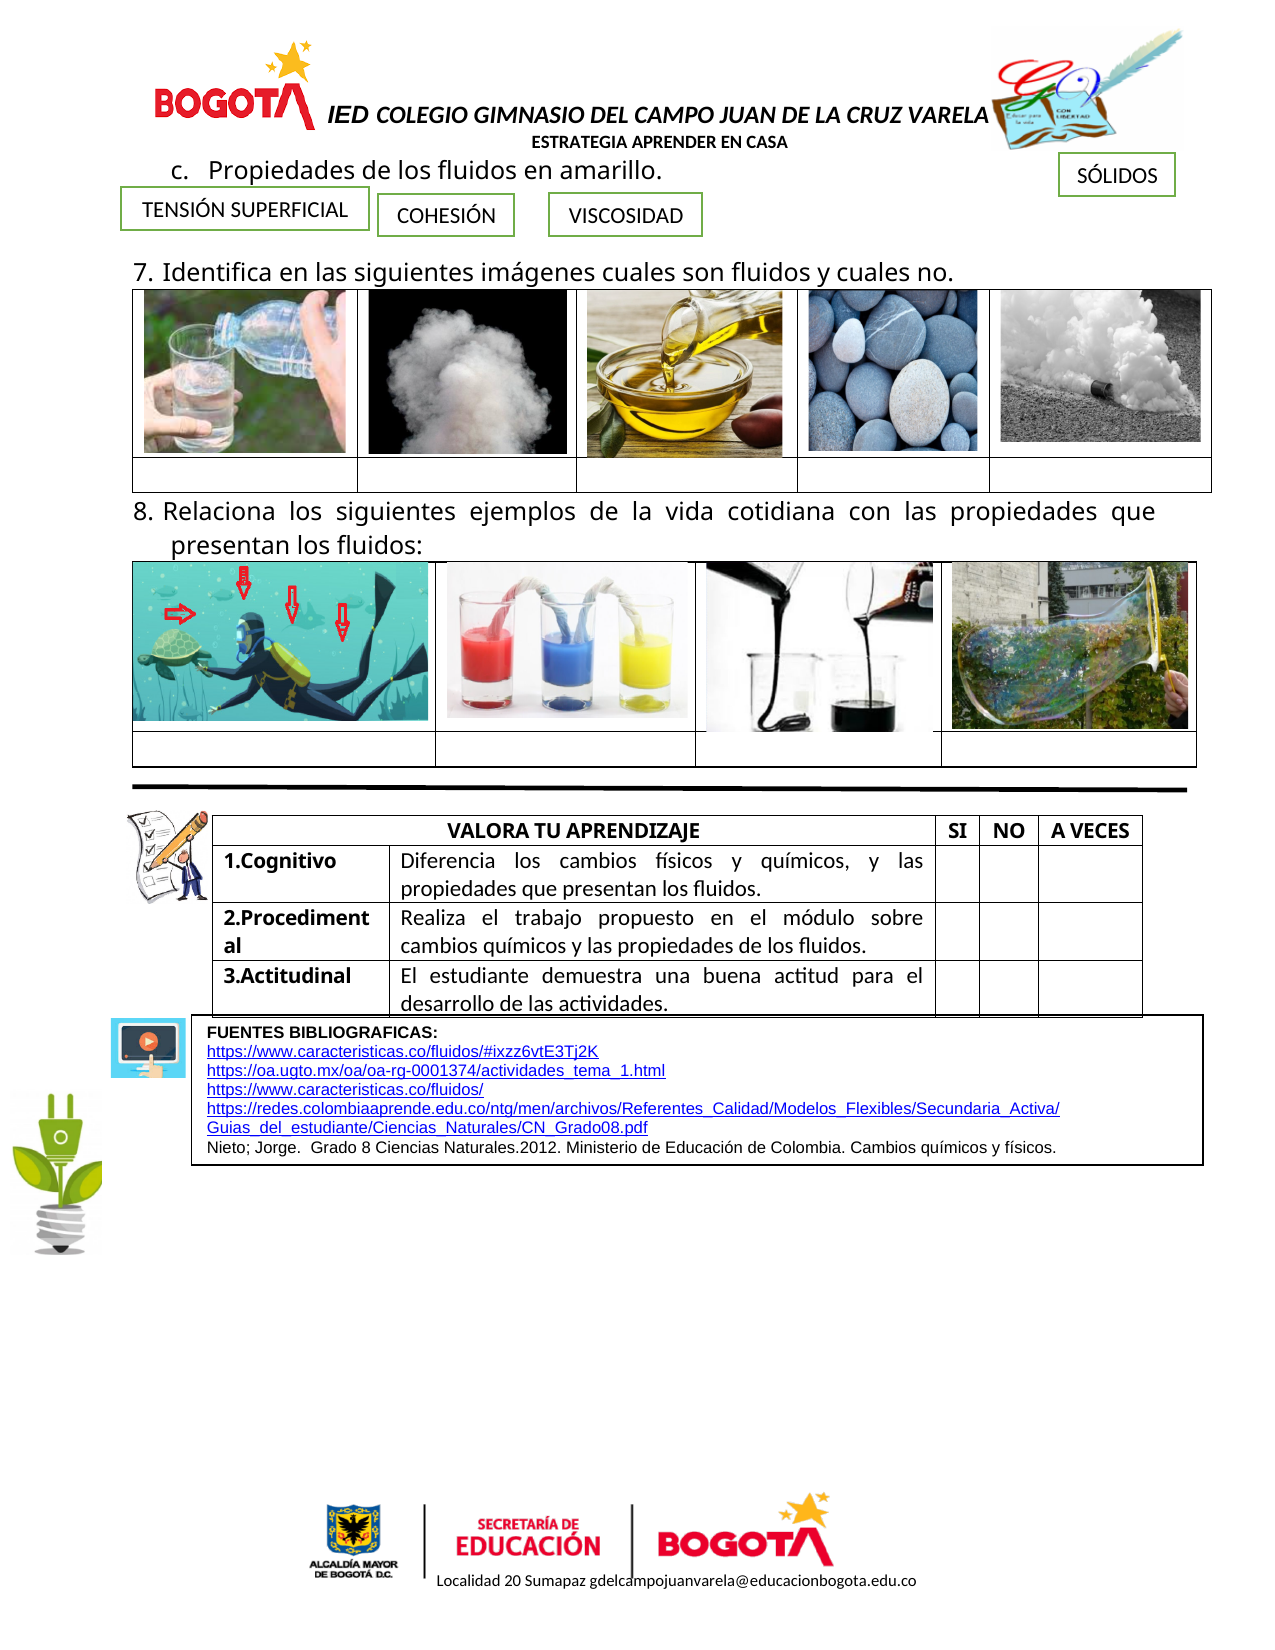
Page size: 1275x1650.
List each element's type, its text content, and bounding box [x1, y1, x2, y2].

table_cell [936, 846, 979, 902]
table_cell [133, 732, 435, 766]
table_header [436, 563, 695, 731]
table_cell [436, 732, 695, 766]
list Relaciona los siguientes ejemplos de la vida cotidiana con las propiedades que presentan los fluidos: [133, 493, 1157, 561]
picture [587, 290, 783, 458]
picture [1000, 290, 1201, 442]
picture [8, 1089, 102, 1253]
table_cell [1039, 846, 1142, 902]
table_cell [1039, 961, 1142, 1017]
table_cell [942, 732, 1196, 766]
table_cell [696, 732, 941, 766]
table_header NO [980, 816, 1038, 845]
table_cell [980, 961, 1038, 1017]
table_header A VECES [1039, 816, 1142, 845]
picture [447, 562, 688, 718]
table_header [990, 290, 1211, 457]
table_header [942, 563, 1196, 731]
picture [991, 26, 1184, 151]
table_header [933, 563, 941, 731]
table_header [358, 290, 576, 457]
picture [952, 562, 1189, 729]
table_cell Diferencia los cambios físicos y químicos, y las propiedades que presentan los fluidos. [390, 846, 935, 902]
table_cell 1.Cognitivo [213, 846, 389, 902]
list Propiedades de los fluidos en amarillo. [170, 153, 1058, 187]
table_header [783, 290, 797, 457]
table_cell Realiza el trabajo propuesto en el módulo sobre cambios químicos y las propiedades de los fluidos. [390, 903, 935, 960]
picture [110, 1018, 186, 1078]
table_header [133, 563, 435, 731]
picture [706, 562, 933, 732]
table_cell [577, 458, 797, 492]
table_header [577, 290, 587, 457]
table_cell [936, 961, 979, 1017]
table_cell [133, 458, 357, 492]
picture [808, 290, 978, 451]
table_cell [936, 903, 979, 960]
table_cell [980, 903, 1038, 960]
table_header SI [936, 816, 979, 845]
table_cell [358, 458, 576, 492]
table_header VALORA TU APRENDIZAJE [213, 816, 935, 845]
table_cell [798, 458, 989, 492]
picture [109, 17, 355, 166]
table_header [696, 563, 706, 731]
table_cell [1039, 903, 1142, 960]
table_header [798, 290, 989, 457]
table_header [133, 290, 357, 457]
table_cell 2.Procedimental [213, 903, 389, 960]
table_cell [980, 846, 1038, 902]
table_cell El estudiante demuestra una buena actitud para el desarrollo de las actividades. [390, 961, 935, 1017]
picture [299, 1487, 845, 1582]
list Identifica en las siguientes imágenes cuales son fluidos y cuales no. [133, 255, 1157, 289]
picture [144, 290, 346, 453]
table_cell 3.Actitudinal [213, 961, 389, 1017]
picture [132, 562, 429, 721]
picture [368, 290, 567, 454]
table_cell [990, 458, 1211, 492]
picture [126, 810, 207, 904]
